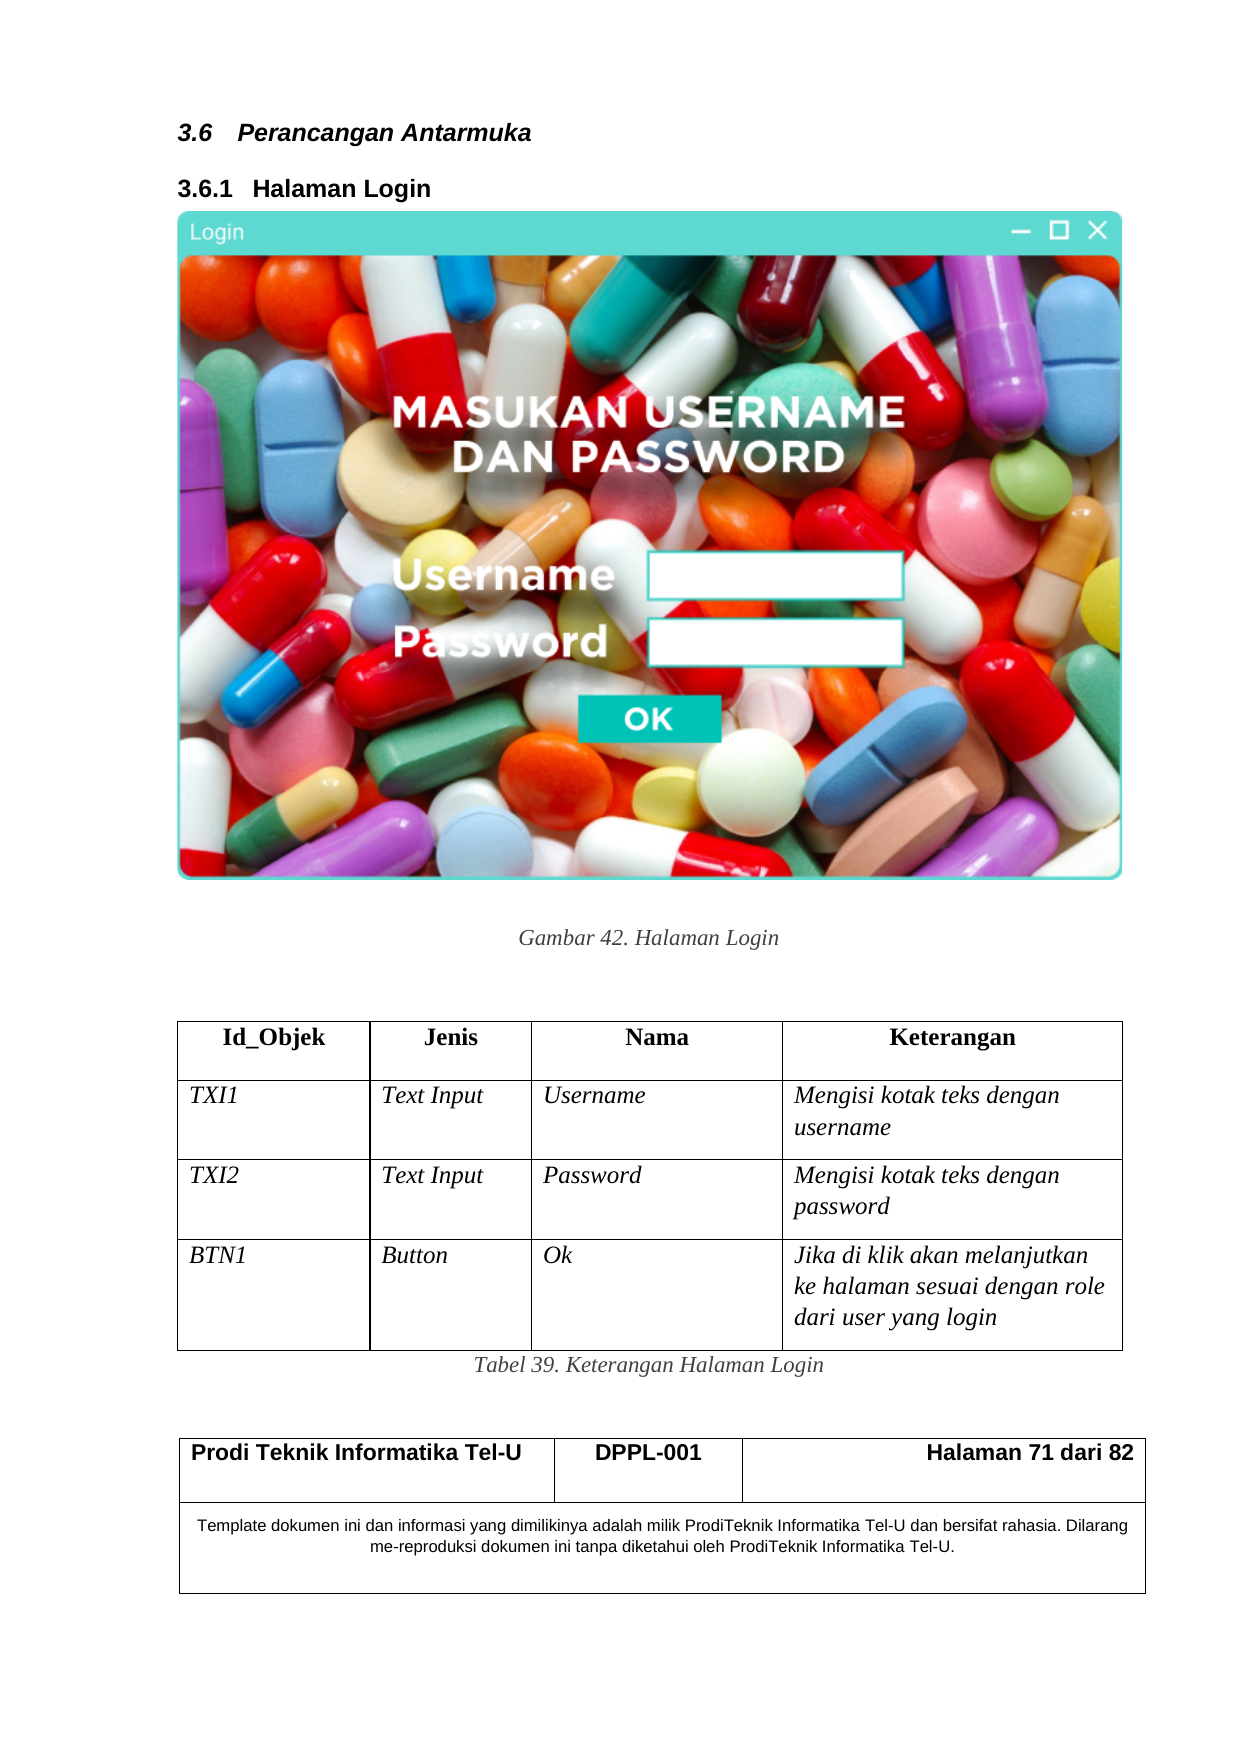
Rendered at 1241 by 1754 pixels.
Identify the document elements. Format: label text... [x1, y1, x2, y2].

text Tabel 39. Keterangan Halaman Login [177, 1351, 1122, 1377]
table_header Keterangan [783, 1022, 1122, 1079]
table_cell Text Input [371, 1081, 531, 1159]
table_cell TXI1 [178, 1081, 369, 1159]
text Gambar 42. Halaman Login [177, 924, 1122, 951]
table_header Jenis [371, 1022, 531, 1079]
table_cell Text Input [371, 1160, 531, 1239]
table_cell Password [532, 1160, 782, 1239]
table_cell Mengisi kotak teks dengan username [783, 1081, 1122, 1159]
table_cell BTN1 [178, 1240, 369, 1350]
table_cell Button [371, 1240, 531, 1350]
table_cell Username [532, 1081, 782, 1159]
table_header Id_Objek [178, 1022, 369, 1079]
table_cell Jika di klik akan melanjutkan ke halaman sesuai dengan role dari user yang login [783, 1240, 1122, 1350]
table_cell TXI2 [178, 1160, 369, 1239]
subtitle Perancangan Antarmuka [177, 118, 1122, 147]
subtitle Halaman Login [177, 174, 1122, 203]
table_cell Mengisi kotak teks dengan password [783, 1160, 1122, 1239]
table_header Nama [532, 1022, 782, 1079]
picture [177, 211, 1123, 880]
table_cell Ok [532, 1240, 782, 1350]
